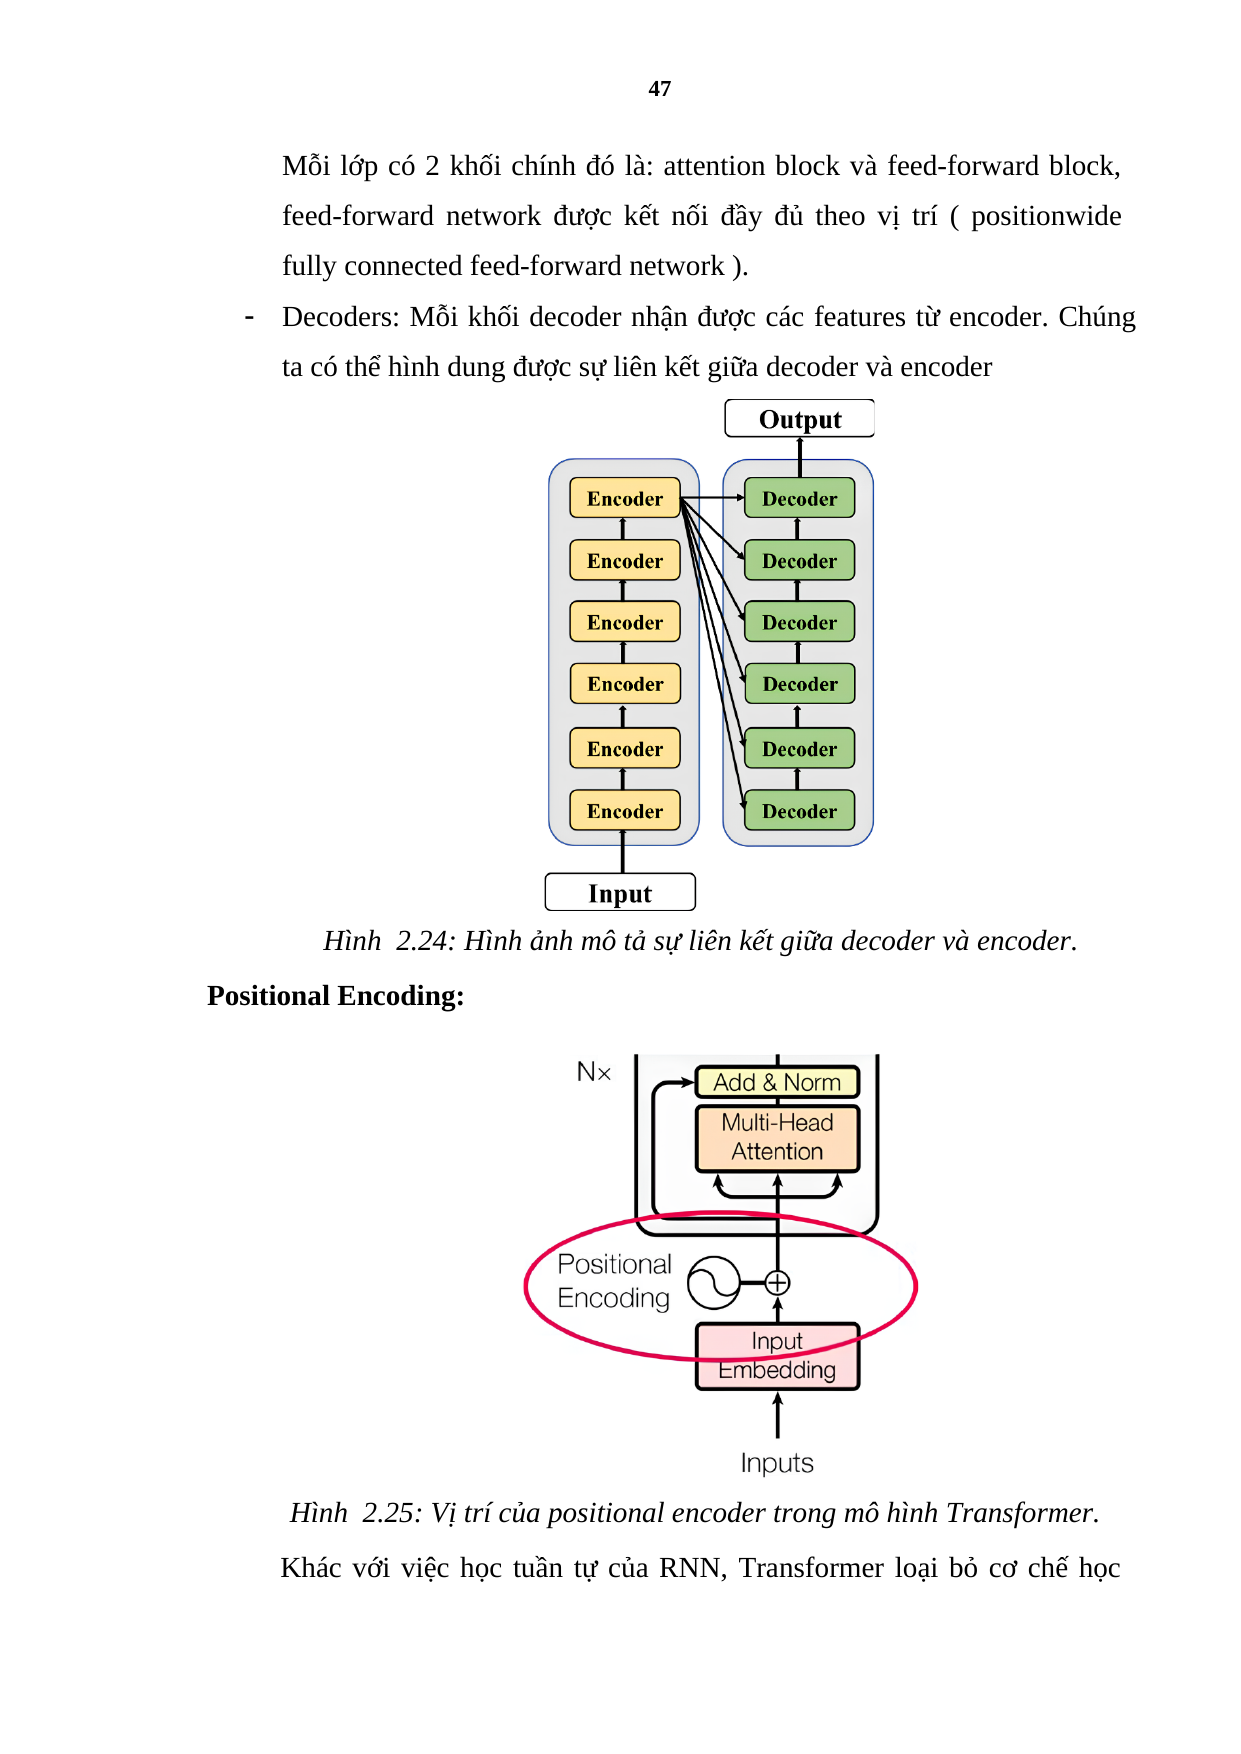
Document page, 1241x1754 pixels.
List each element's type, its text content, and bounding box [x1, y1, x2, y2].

picture [544, 399, 875, 911]
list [244, 148, 1122, 282]
text Positional Encoding: [207, 978, 1122, 1011]
list Decoders: Mỗi khối decoder nhận được các features từ encoder. Chúng ta có thể hình dung được sự liên kết giữa decoder và encoder [244, 299, 1137, 383]
picture [502, 1032, 933, 1483]
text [207, 1550, 1122, 1583]
